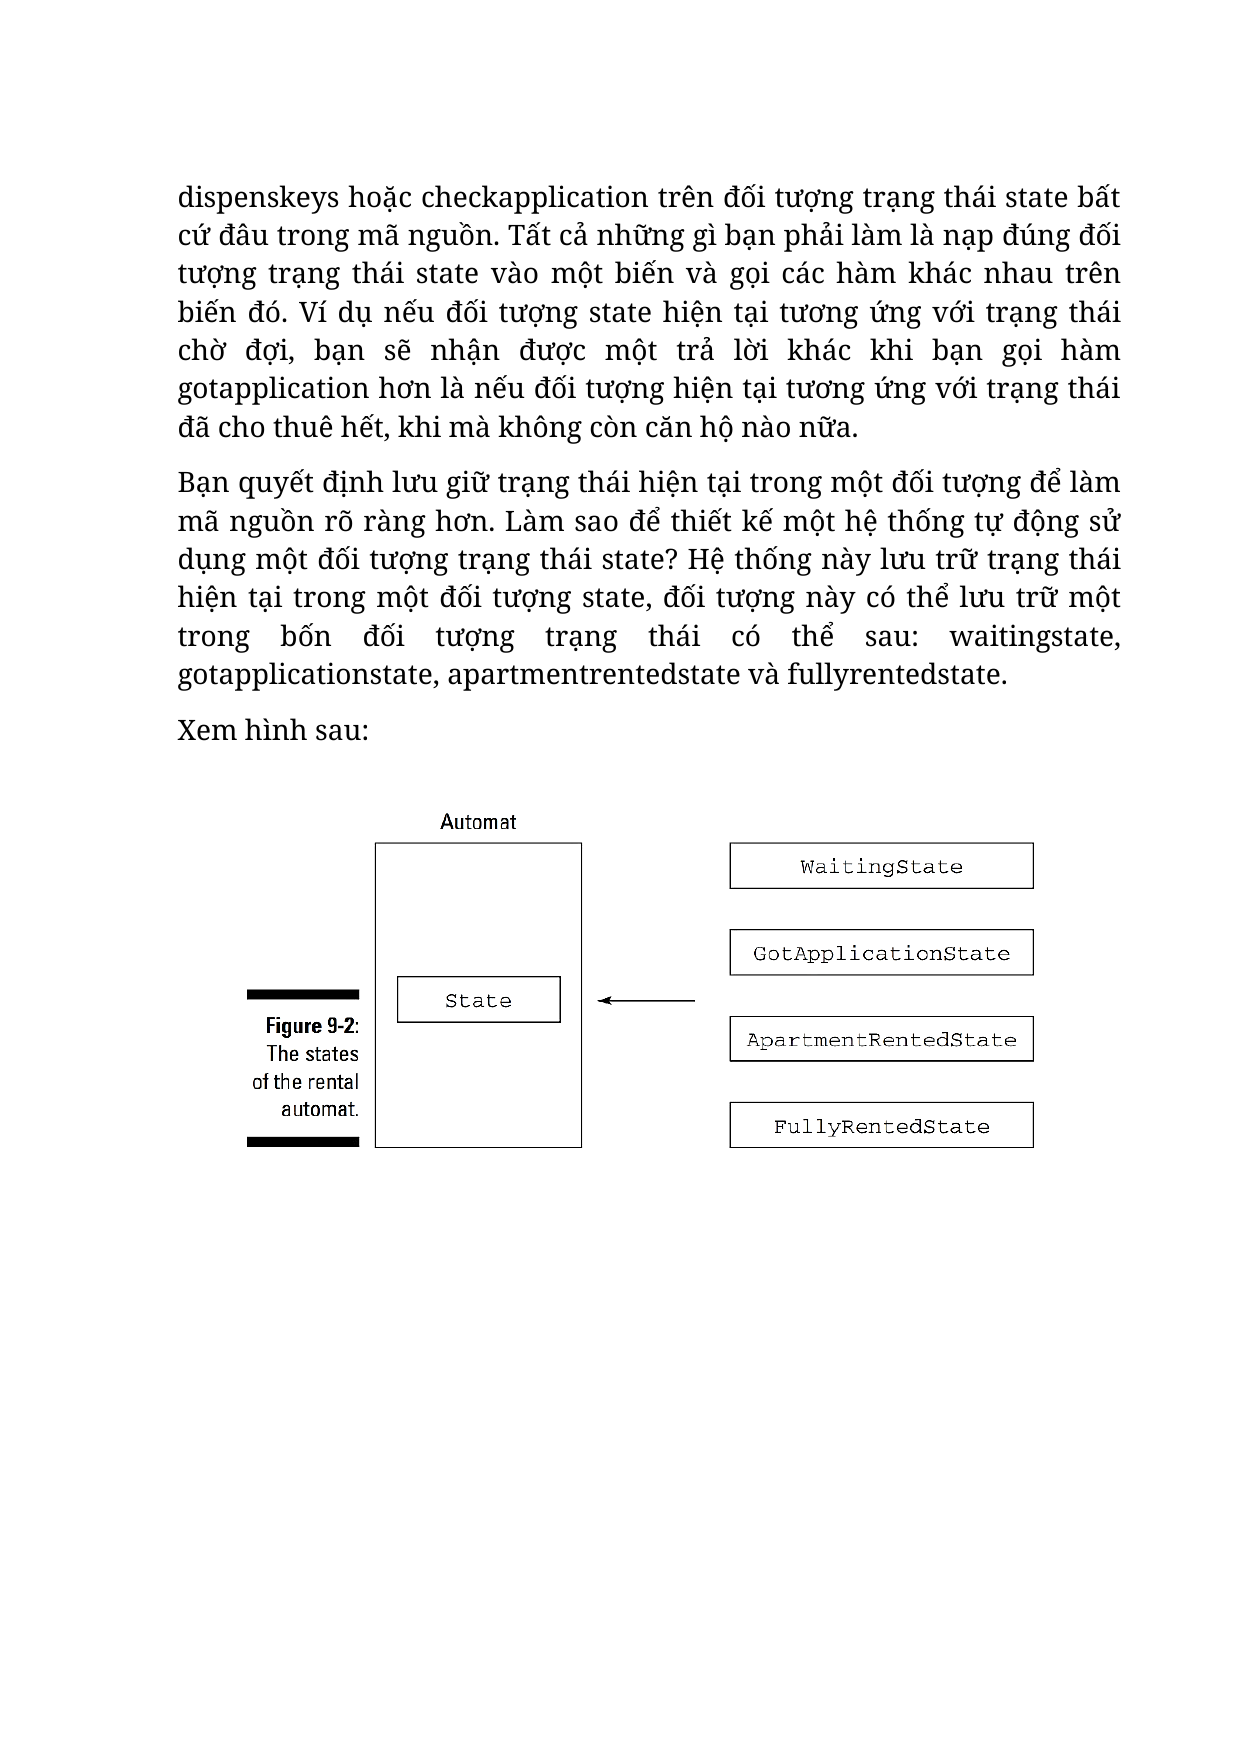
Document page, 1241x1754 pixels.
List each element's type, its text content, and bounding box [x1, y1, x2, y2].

text Bạn quyết định lưu giữ trạng thái hiện tại trong một đối tượng để làm mã nguồn rõ ràng hơn. Làm sao để thiết kế một hệ thống tự động sử dụng một đối tượng trạng thái state? Hệ thống này lưu trữ trạng thái hiện tại trong một đối tượng state, đối tượng này có thể lưu trữ một trong bốn đối tượng trạng thái có thể sau: waitingstate, gotapplicationstate, apartmentrentedstate và fullyrentedstate. [177, 463, 1122, 693]
picture [206, 765, 1093, 1179]
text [177, 177, 1122, 446]
text Xem hình sau: [177, 710, 1122, 748]
